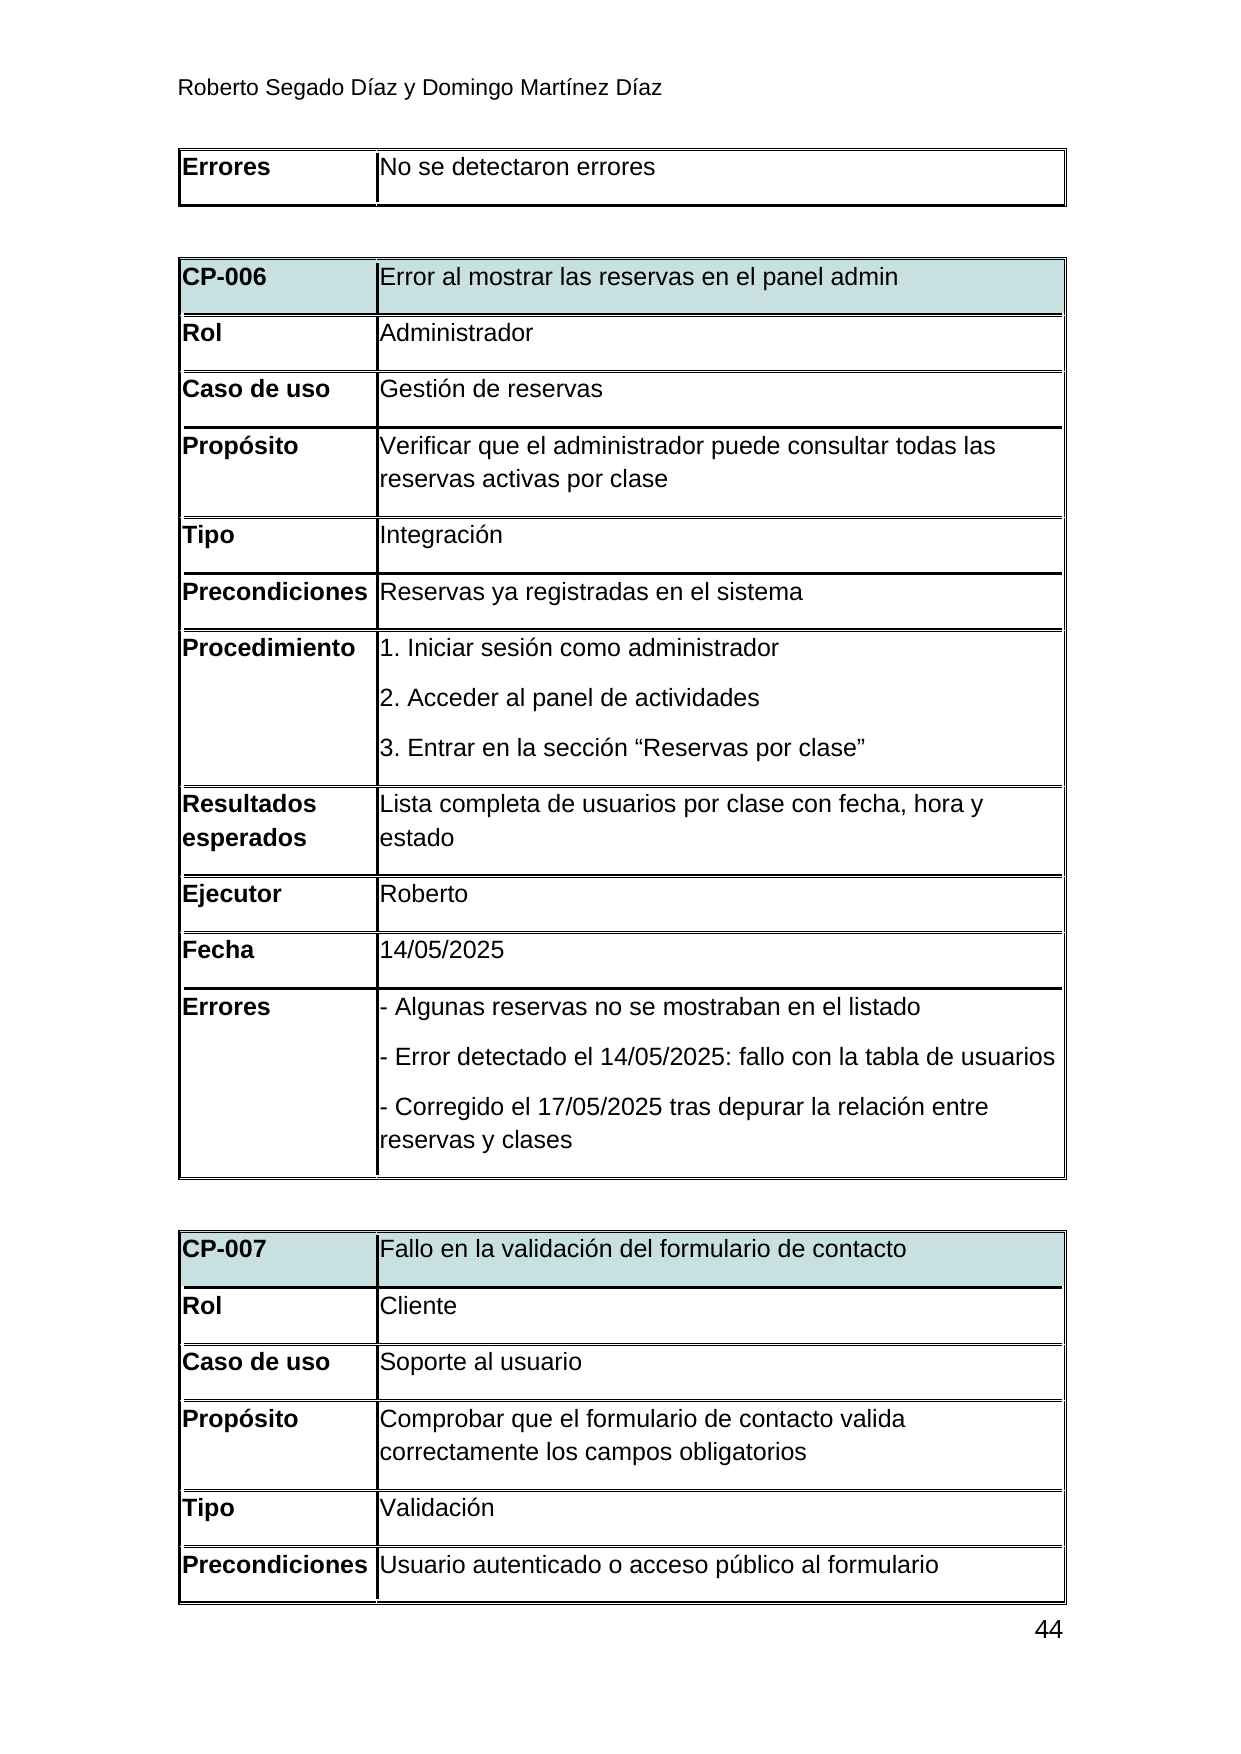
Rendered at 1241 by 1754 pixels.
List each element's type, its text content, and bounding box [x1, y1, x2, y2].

table_cell Tipo [180, 516, 377, 572]
table_cell Reservas ya registradas en el sistema [379, 572, 1064, 628]
table_cell Caso de uso [181, 1343, 376, 1399]
table_cell Rol [181, 313, 376, 369]
table_cell Caso de uso [181, 370, 376, 426]
table_cell Propósito [180, 1399, 377, 1488]
table_cell Integración [377, 516, 1065, 572]
table_cell 14/05/2025 [377, 931, 1065, 987]
table_cell Precondiciones [181, 572, 376, 628]
table_header CP-006 [180, 258, 377, 313]
table_cell Administrador [379, 313, 1064, 369]
table_cell Propósito [181, 426, 376, 516]
table_cell Ejecutor [181, 874, 376, 931]
table_cell Rol [181, 1286, 376, 1342]
table_cell Usuario autenticado o acceso público al formulario [377, 1545, 1065, 1601]
table_cell Gestión de reservas [379, 370, 1064, 426]
table_cell Tipo [181, 1489, 376, 1545]
table_cell Soporte al usuario [379, 1343, 1064, 1399]
table_cell No se detectaron errores [377, 151, 1064, 204]
table_cell - Algunas reservas no se mostraban en el listado - Error detectado el 14/05/2025: fallo con la tabla de usuarios - Corregido el 17/05/2025 tras depurar la relación entre reservas y clases [377, 987, 1064, 1177]
table_cell Resultados esperados [180, 785, 377, 874]
table_cell Precondiciones [180, 1545, 377, 1601]
table_cell Errores [181, 987, 377, 1177]
table_header Fallo en la validación del formulario de contacto [377, 1233, 1064, 1286]
table_cell Validación [379, 1489, 1064, 1545]
table_cell Verificar que el administrador puede consultar todas las reservas activas por clase [379, 426, 1064, 516]
table_cell Procedimiento [181, 628, 376, 785]
table_cell Cliente [379, 1286, 1064, 1342]
table_header CP-007 [180, 1231, 377, 1286]
table_cell 1. Iniciar sesión como administrador 2. Acceder al panel de actividades 3. Entrar en la sección “Reservas por clase” [379, 628, 1064, 785]
table_cell Lista completa de usuarios por clase con fecha, hora y estado [377, 785, 1065, 874]
table_cell Comprobar que el formulario de contacto valida correctamente los campos obligatorios [377, 1399, 1065, 1488]
table_cell Fecha [180, 931, 377, 987]
table_cell Roberto [379, 874, 1064, 931]
table_cell Errores [180, 149, 377, 204]
table_header Error al mostrar las reservas en el panel admin [377, 260, 1064, 313]
